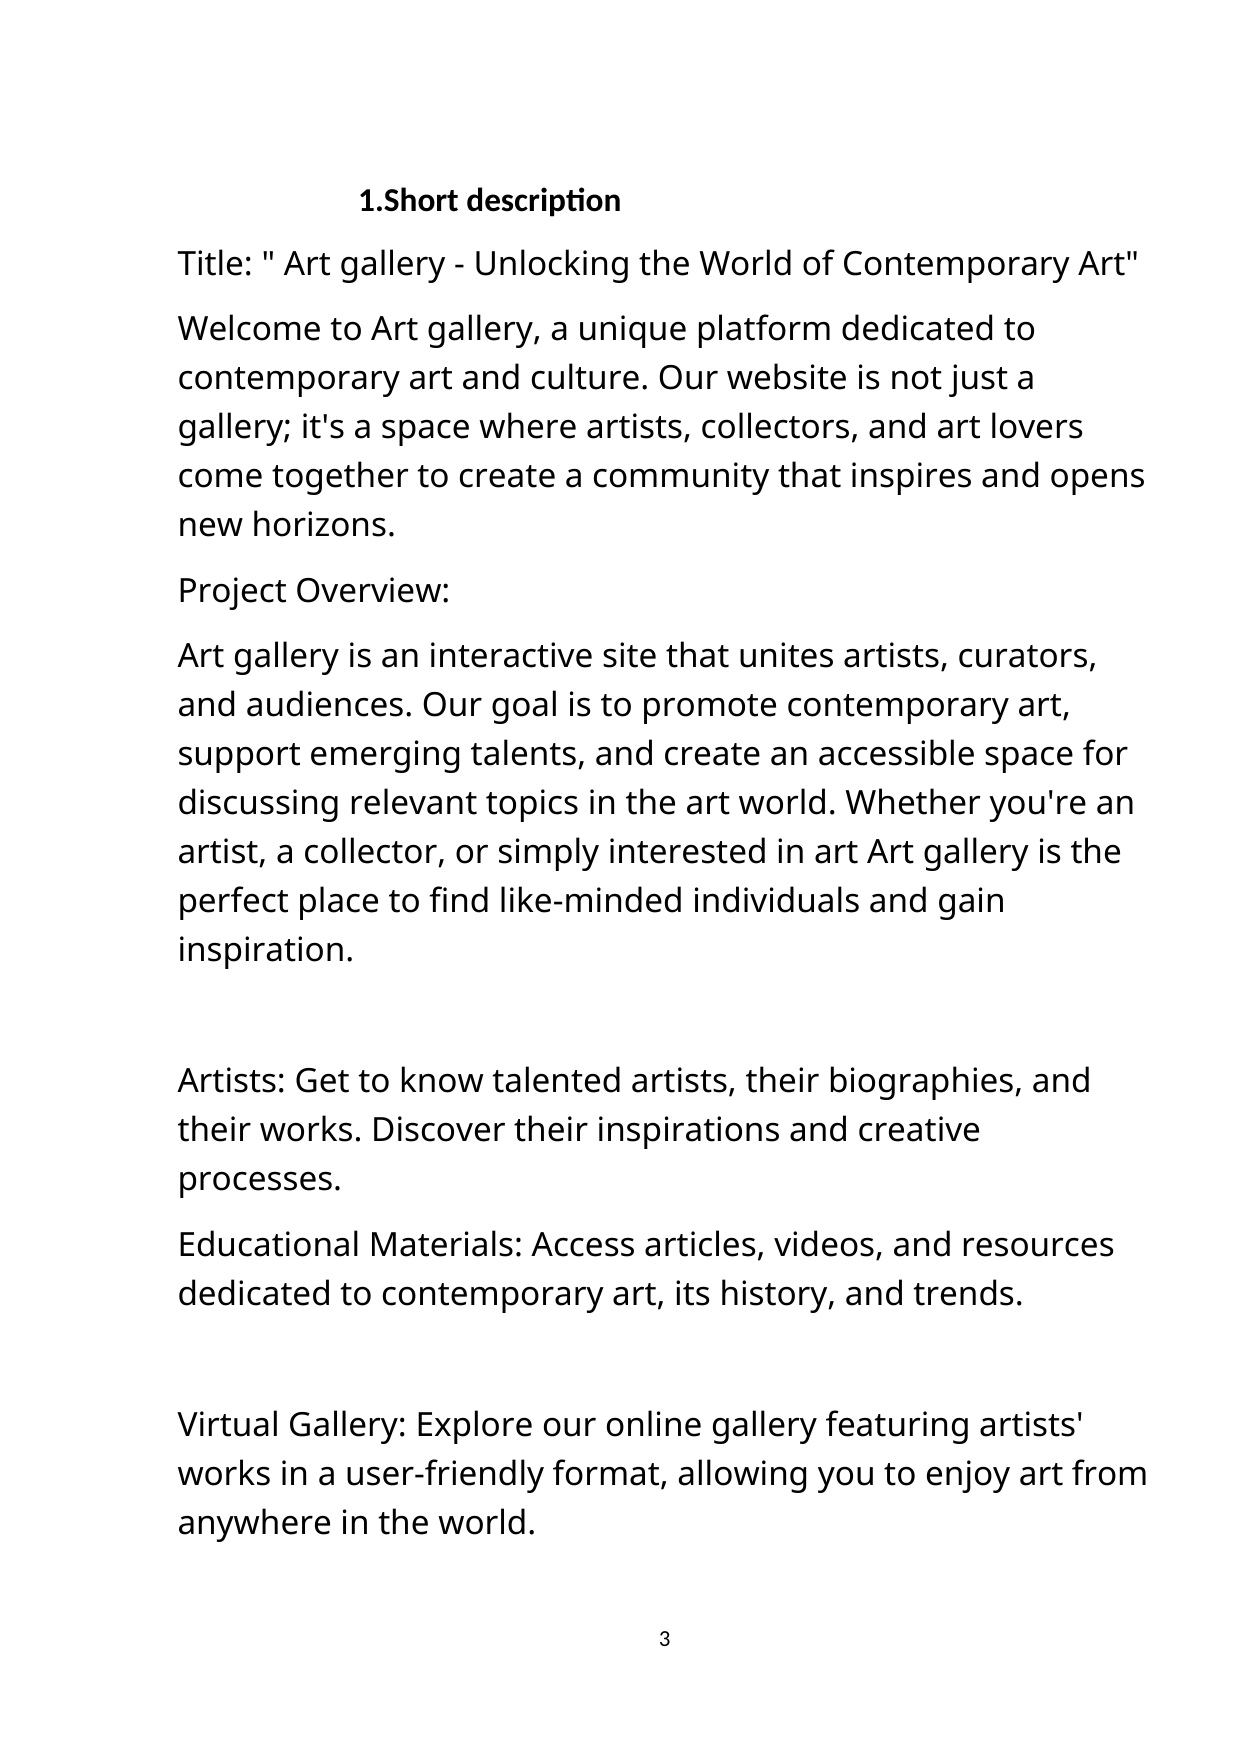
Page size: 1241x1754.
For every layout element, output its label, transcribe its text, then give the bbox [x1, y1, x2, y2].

text Project Overview: [177, 566, 1152, 612]
text Welcome to Art gallery, a unique platform dedicated to contemporary art and culture. Our website is not just a gallery; it's a space where artists, collectors, and art lovers come together to create a community that inspires and opens new horizons. [177, 305, 1152, 546]
text Art gallery is an interactive site that unites artists, curators, and audiences. Our goal is to promote contemporary art, support emerging talents, and create an accessible space for discussing relevant topics in the art world. Whether you're an artist, a collector, or simply interested in art Art gallery is the perfect place to find like-minded individuals and gain inspiration. [177, 632, 1152, 971]
text Virtual Gallery: Explore our online gallery featuring artists' works in a user-friendly format, allowing you to enjoy art from anywhere in the world. [177, 1401, 1152, 1544]
text Educational Materials: Access articles, videos, and resources dedicated to contemporary art, its history, and trends. [177, 1221, 1152, 1315]
text Artists: Get to know talented artists, their biographies, and their works. Discover their inspirations and creative processes. [177, 1057, 1152, 1200]
text Title: " Art gallery - Unlocking the World of Contemporary Art" [177, 239, 1152, 285]
text 1.Short description [177, 179, 1152, 219]
